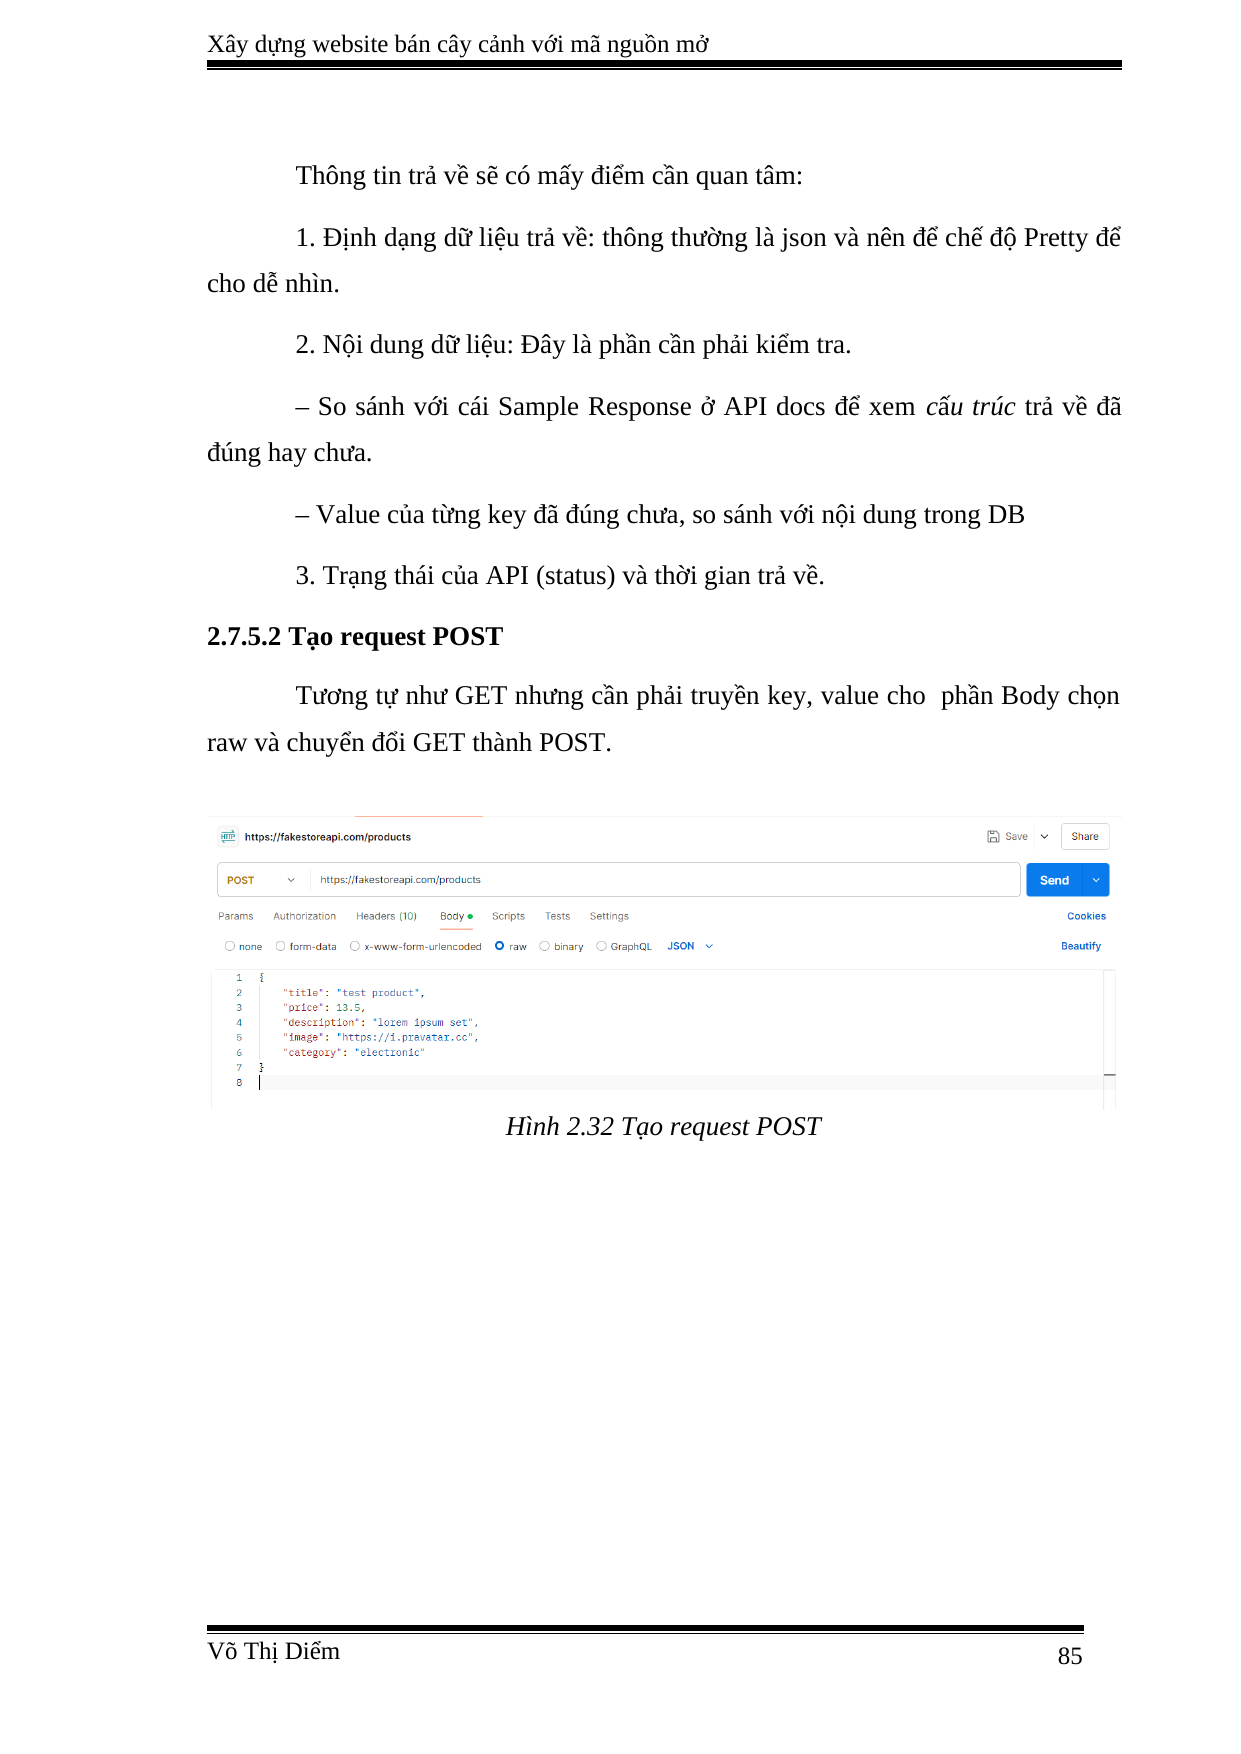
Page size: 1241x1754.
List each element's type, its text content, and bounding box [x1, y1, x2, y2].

text Thông tin trả về sẽ có mấy điểm cần quan tâm: [207, 159, 1122, 191]
text Tương tự như GET nhưng cần phải truyền key, value cho phần Body chọn raw và chuyển đổi GET thành POST. [207, 679, 1122, 757]
text – So sánh với cái Sample Response ở API docs để xem cấu trúc trả về đã đúng hay chưa. [207, 390, 1122, 468]
picture [206, 816, 1123, 1110]
text 2. Nội dung dữ liệu: Đây là phần cần phải kiểm tra. [207, 328, 1122, 360]
text – Value của từng key đã đúng chưa, so sánh với nội dung trong DB [207, 498, 1122, 529]
subtitle Tạo request POST [207, 620, 1122, 651]
text 1. Định dạng dữ liệu trả về: thông thường là json và nên để chế độ Pretty để cho dễ nhìn. [207, 221, 1122, 298]
text 3. Trạng thái của API (status) và thời gian trả về. [207, 559, 1122, 590]
